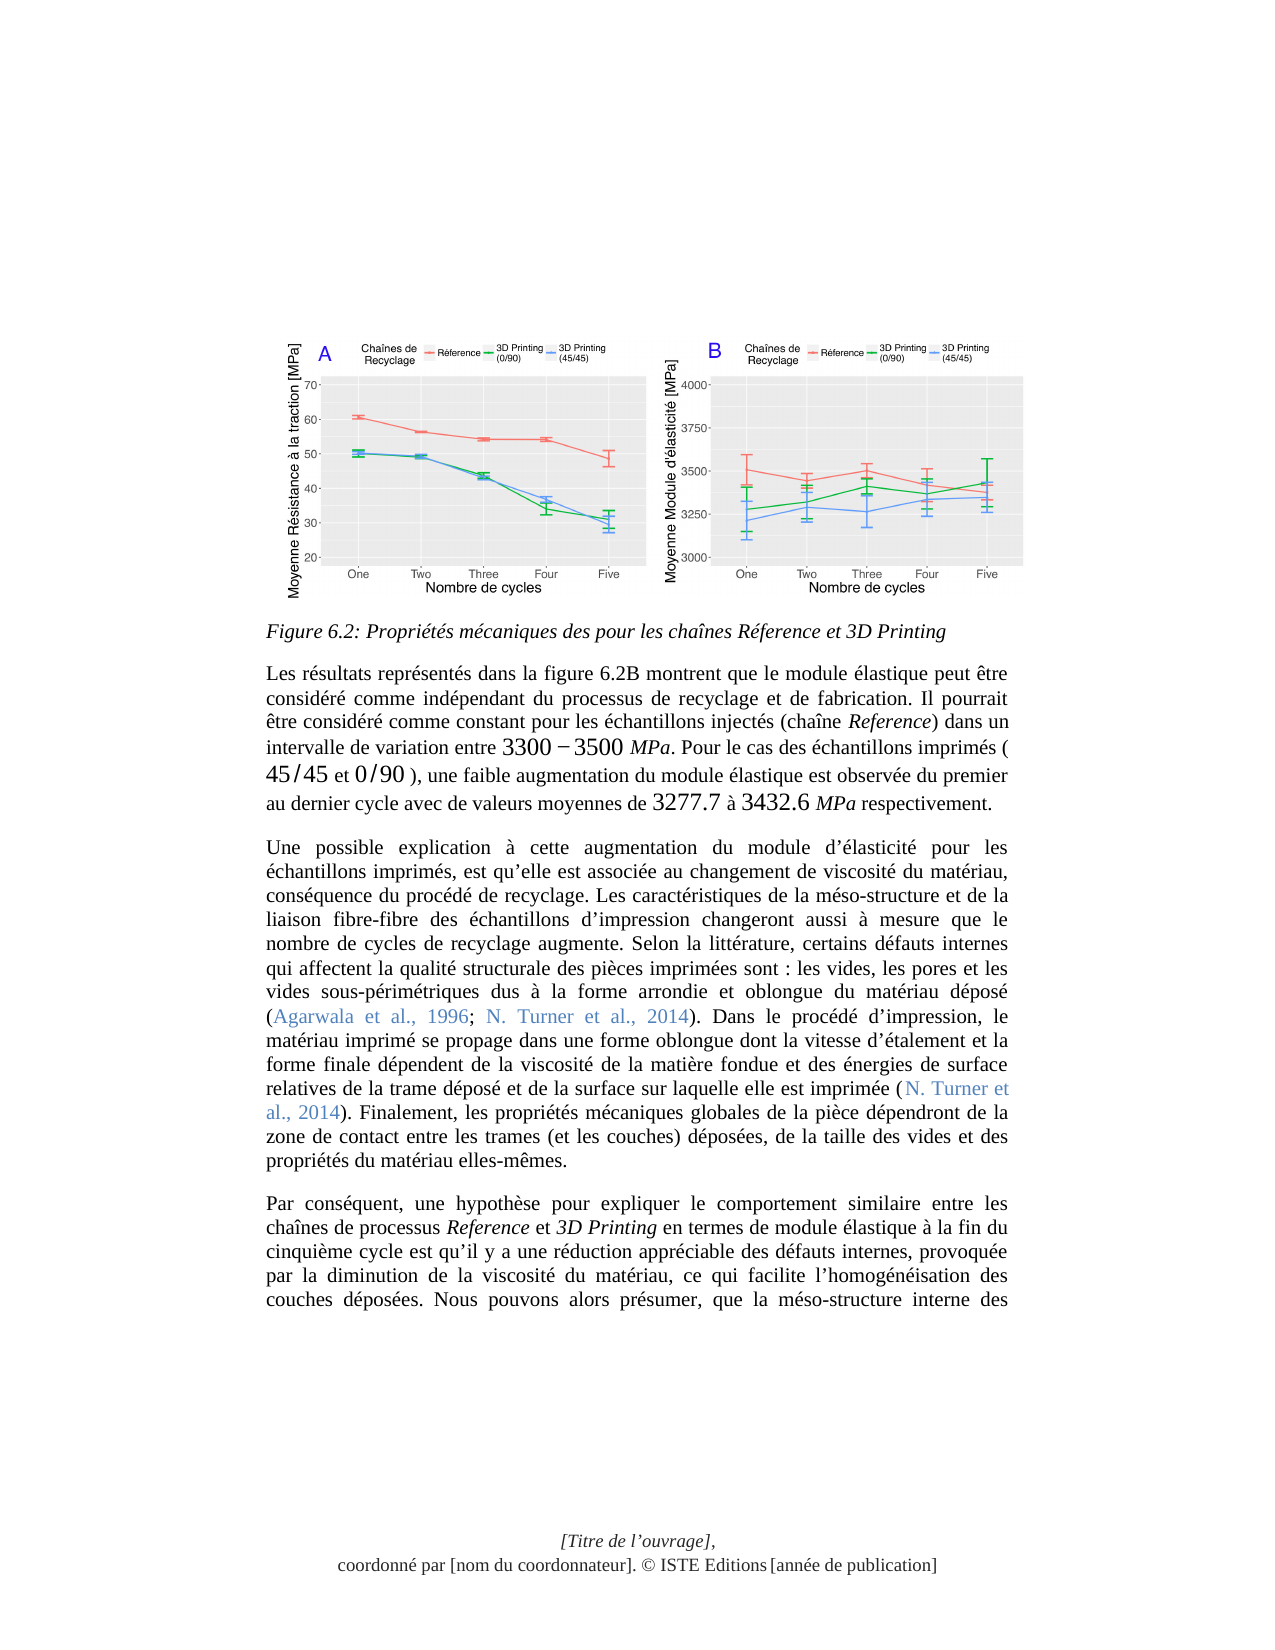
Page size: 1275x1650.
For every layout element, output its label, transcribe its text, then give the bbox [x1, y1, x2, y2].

text Une possible explication à cette augmentation du module d’élasticité pour les échantillons imprimés, est qu’elle est associée au changement de viscosité du matériau, conséquence du procédé de recyclage. Les caractéristiques de la méso-structure et de la liaison fibre-fibre des échantillons d’impression changeront aussi à mesure que le nombre de cycles de recyclage augmente. Selon la littérature, certains défauts internes qui affectent la qualité structurale des pièces imprimées sont : les vides, les pores et les vides sous-périmétriques dus à la forme arrondie et oblongue du matériau déposé (Agarwala et al., 1996; N. Turner et al., 2014). Dans le procédé d’impression, le matériau imprimé se propage dans une forme oblongue dont la vitesse d’étalement et la forme finale dépendent de la viscosité de la matière fondue et des énergies de surface relatives de la trame déposé et de la surface sur laquelle elle est imprimée (N. Turner et al., 2014). Finalement, les propriétés mécaniques globales de la pièce dépendront de la zone de contact entre les trames (et les couches) déposées, de la taille des vides et des propriétés du matériau elles-mêmes. [266, 835, 1009, 1172]
picture [284, 336, 1027, 598]
text Figure 6.2: Propriétés mécaniques des pour les chaînes Réference et 3D Printing [266, 618, 1009, 643]
text Les résultats représentés dans la figure 6.2B montrent que le module élastique peut être considéré comme indépendant du processus de recyclage et de fabrication. Il pourrait être considéré comme constant pour les échantillons injectés (chaîne Reference) dans un intervalle de variation entre MPa. Pour le cas des échantillons imprimés ( et ), une faible augmentation du module élastique est observée du premier au dernier cycle avec de valeurs moyennes de à MPa respectivement. [266, 661, 1009, 816]
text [266, 1191, 1009, 1311]
